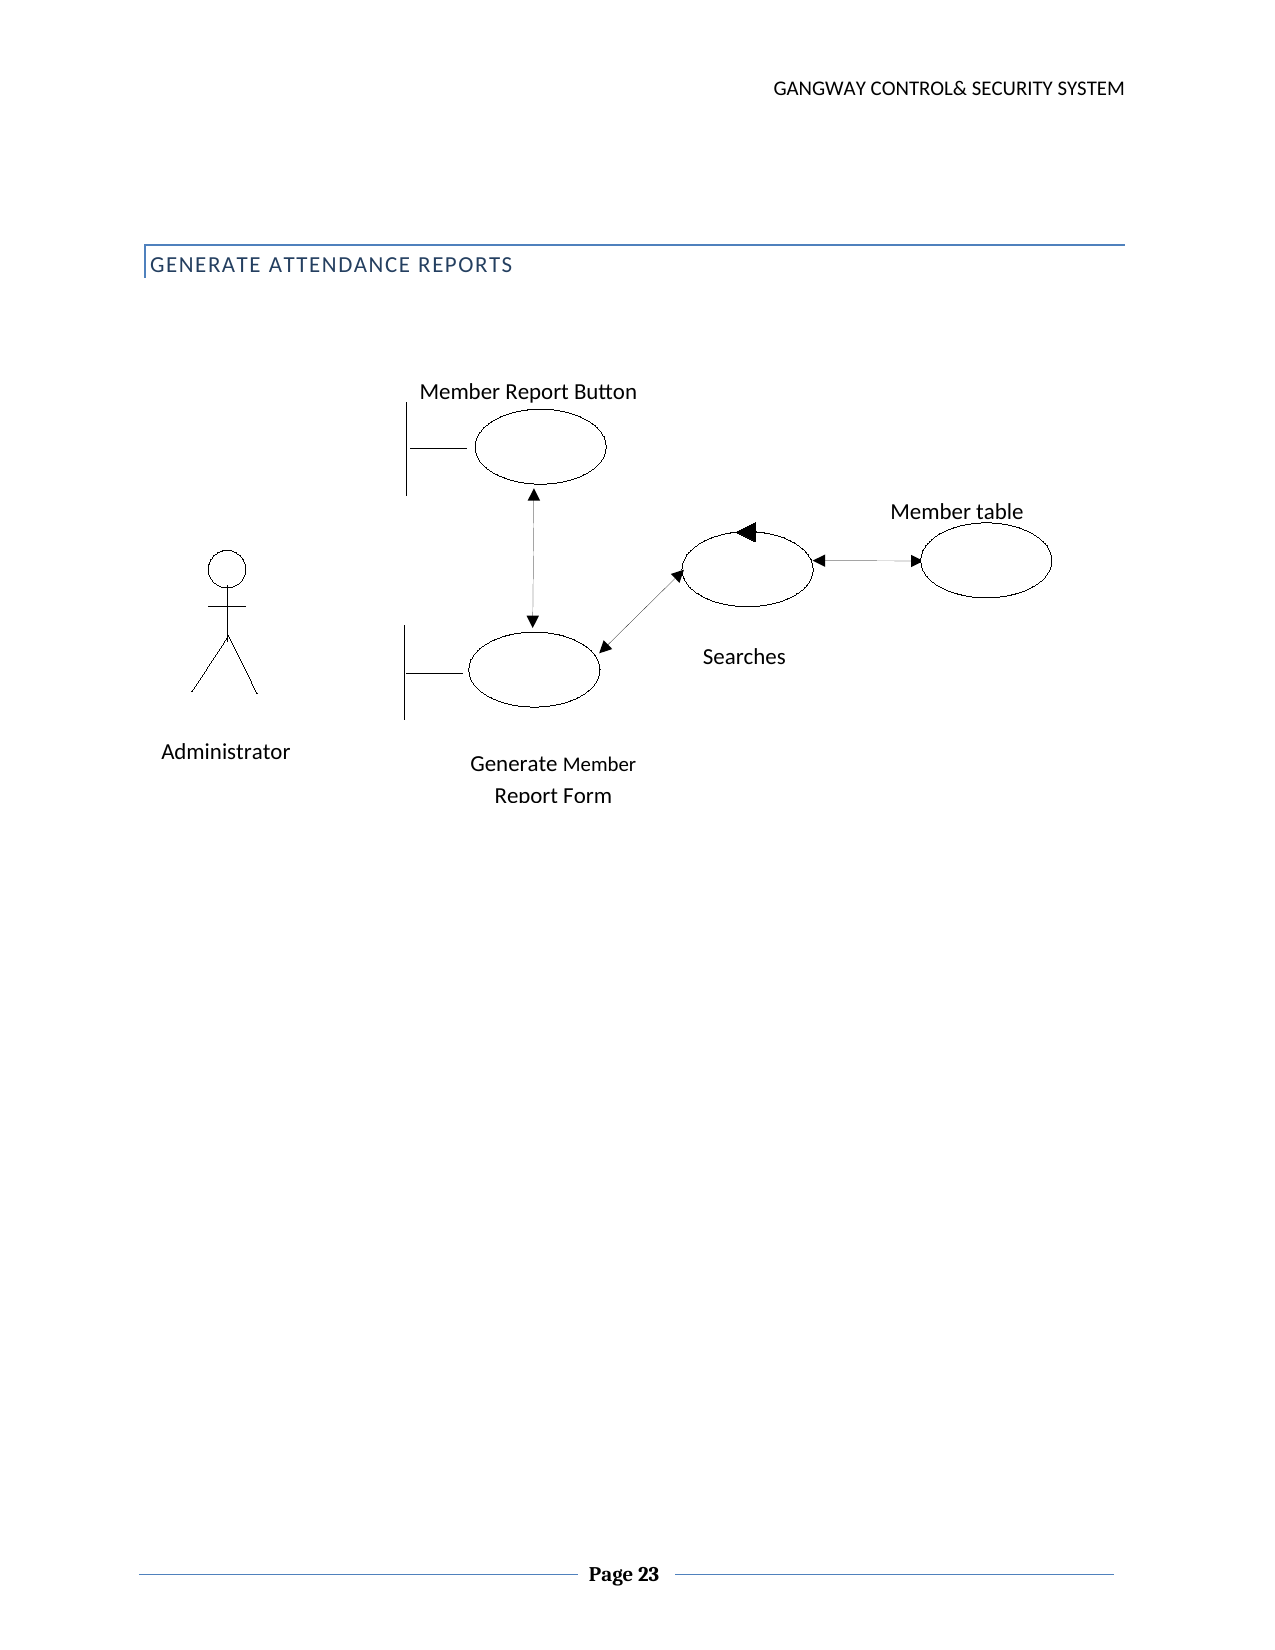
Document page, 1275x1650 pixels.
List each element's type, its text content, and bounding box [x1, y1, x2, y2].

subtitle Generate attendance reports [146, 246, 1125, 278]
